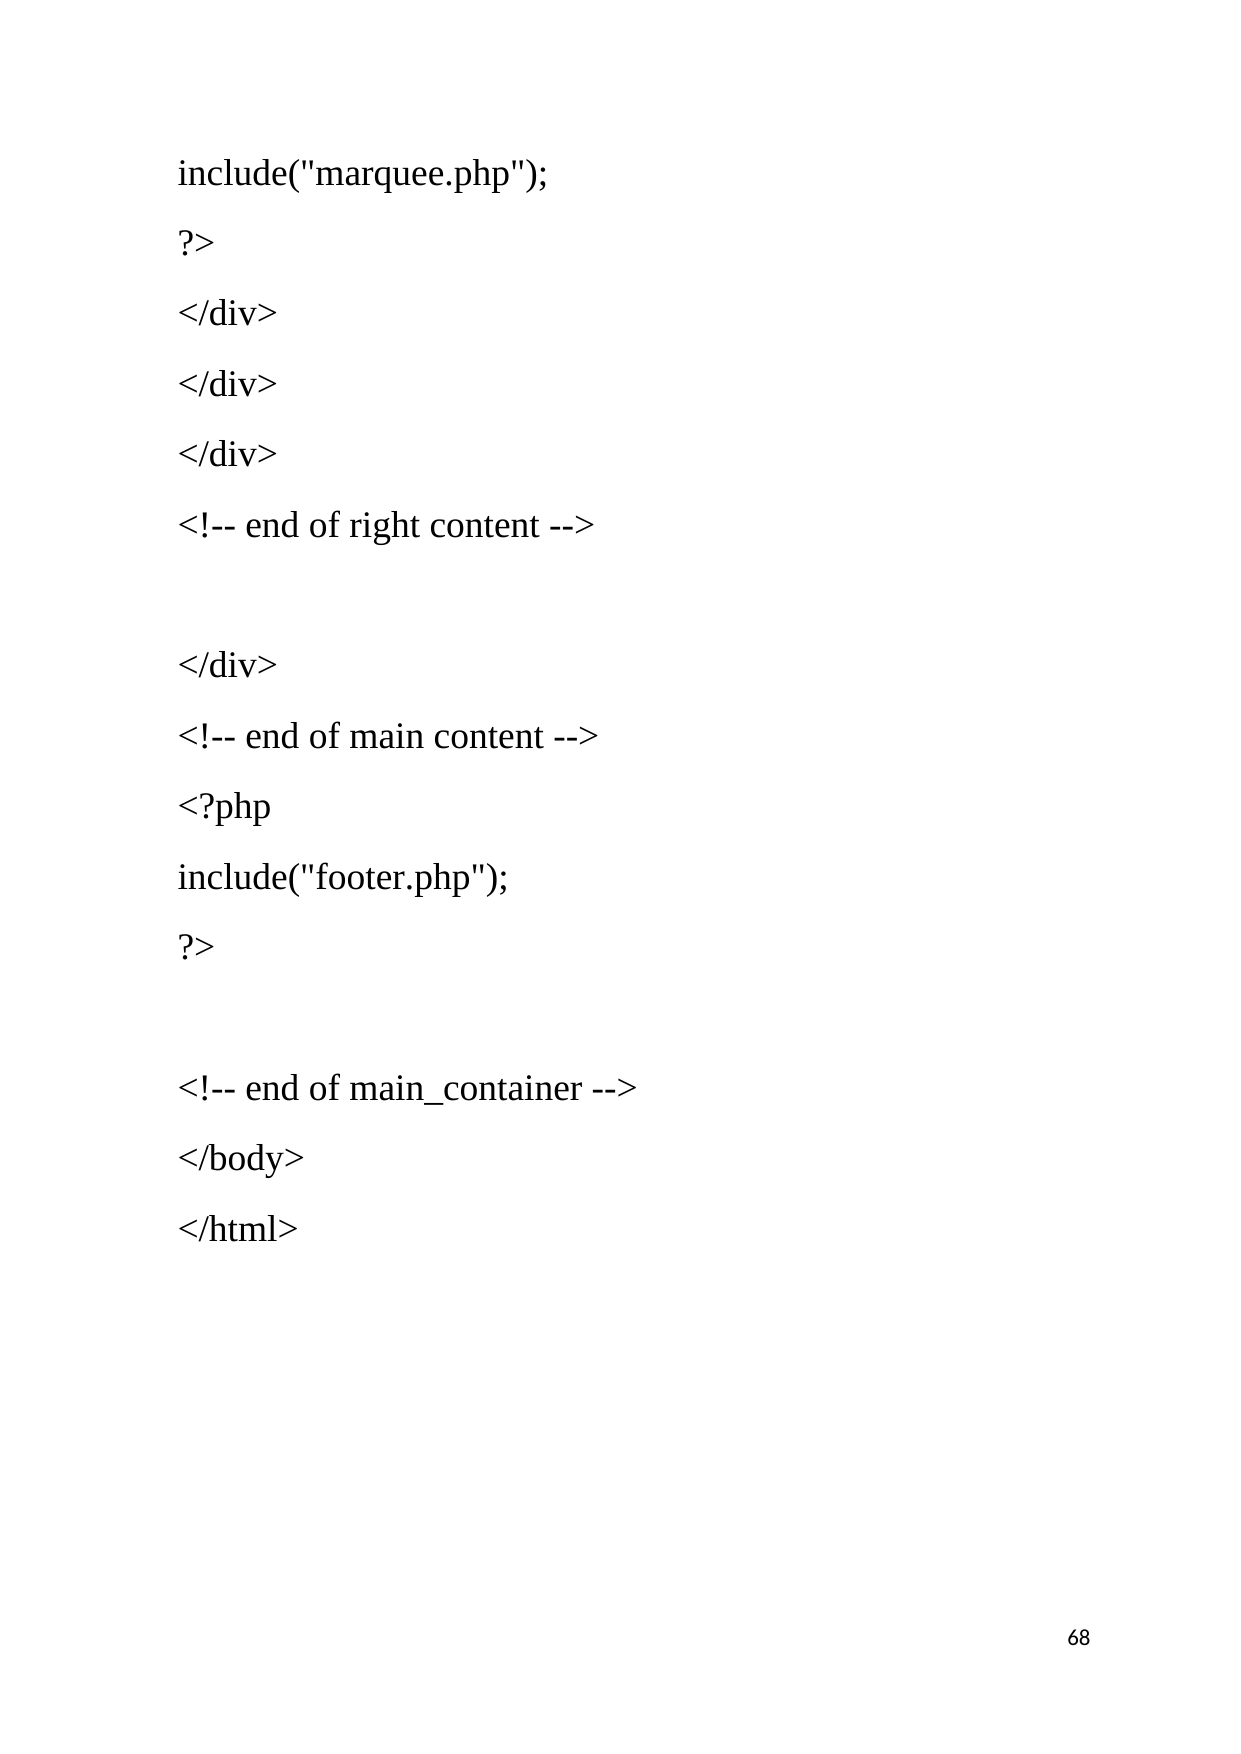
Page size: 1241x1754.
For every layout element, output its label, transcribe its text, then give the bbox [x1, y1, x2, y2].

text </html> [177, 1206, 1090, 1249]
text <?php [177, 784, 1090, 827]
text <!-- end of main_container --> [177, 1065, 1090, 1108]
text <!-- end of main content --> [177, 713, 1090, 756]
text include("footer.php"); [177, 854, 1090, 897]
text </div> [177, 291, 1090, 334]
text ?> [177, 924, 1090, 968]
text <!-- end of right content --> [177, 502, 1090, 545]
text include("marquee.php"); [177, 150, 1090, 193]
text </body> [177, 1136, 1090, 1179]
text </div> [177, 432, 1090, 475]
text ?> [177, 220, 1090, 263]
text </div> [177, 643, 1090, 686]
text </div> [177, 361, 1090, 404]
